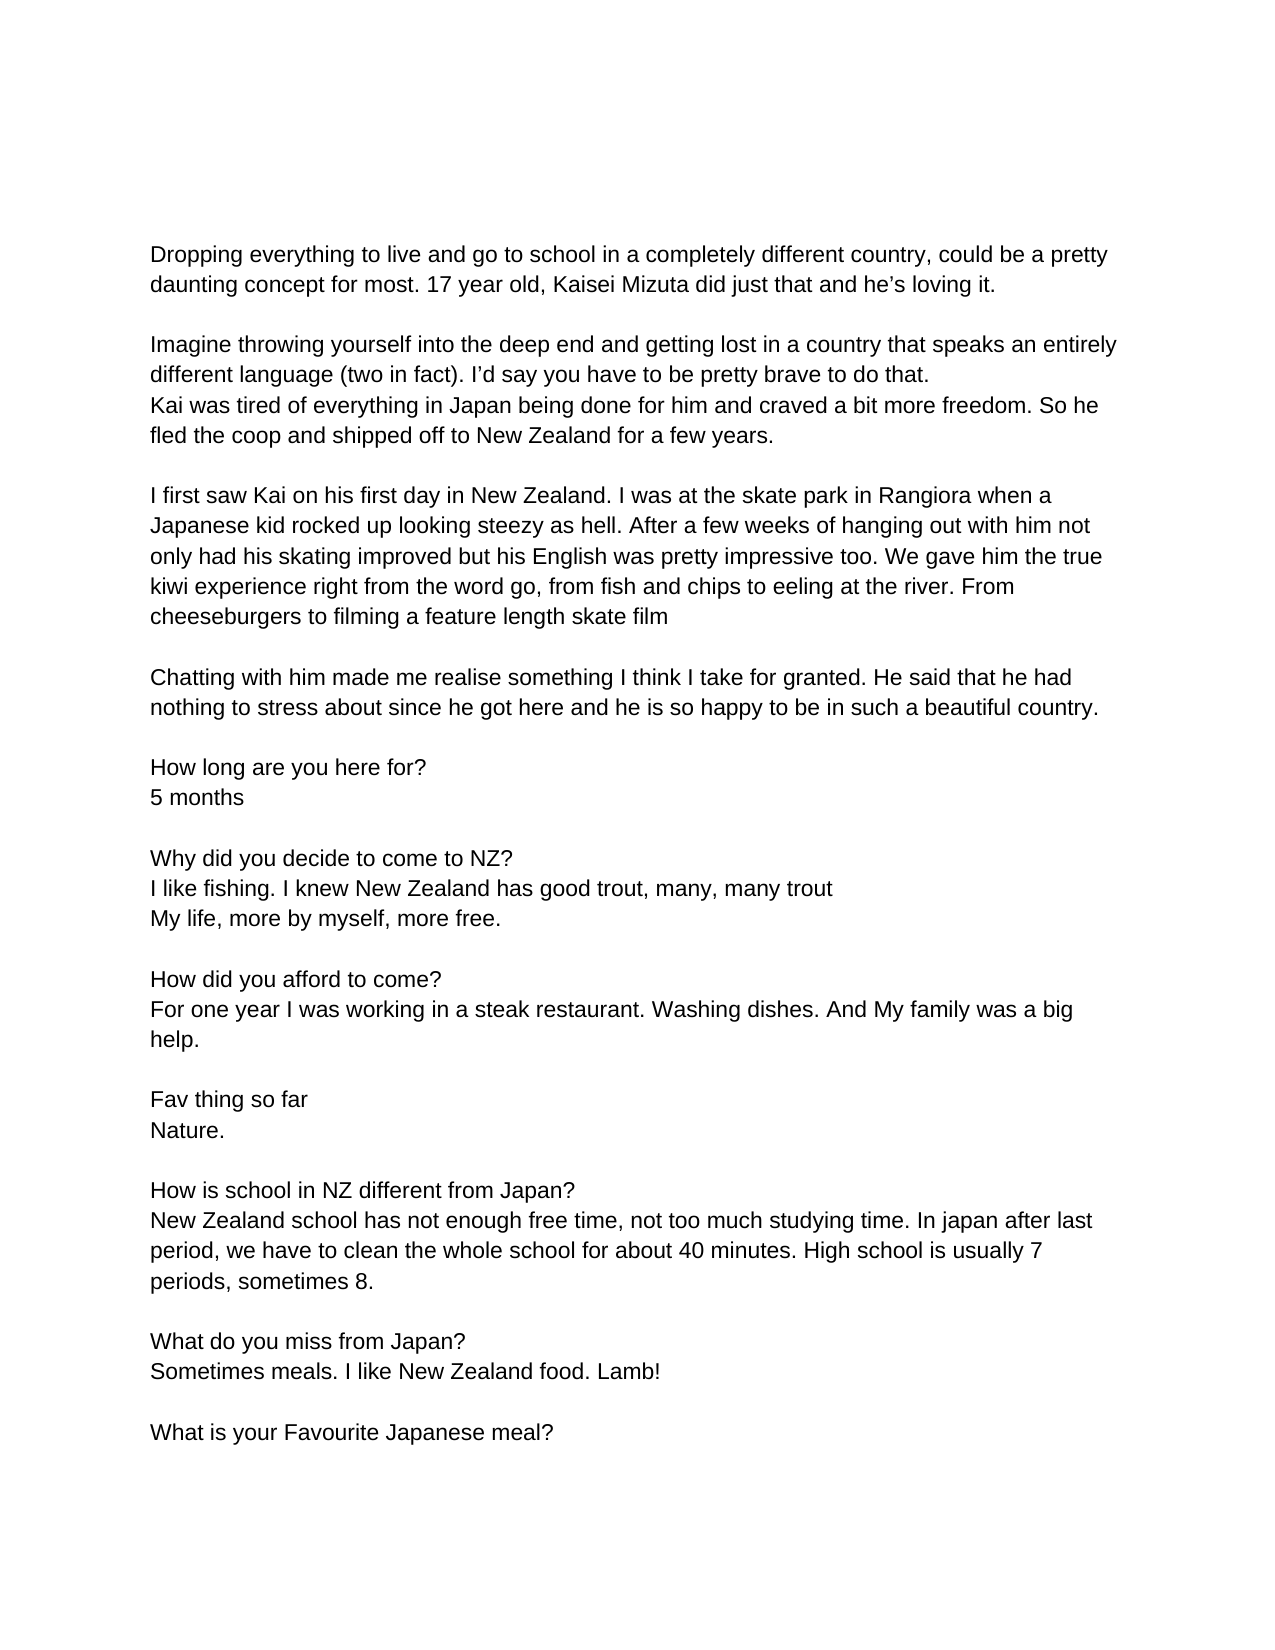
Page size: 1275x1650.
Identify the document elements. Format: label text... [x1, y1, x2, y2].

text I like fishing. I knew New Zealand has good trout, many, many trout [150, 875, 1125, 901]
text Why did you decide to come to NZ? [150, 845, 1125, 871]
text Sometimes meals. I like New Zealand food. Lamb! [150, 1358, 1125, 1385]
text I first saw Kai on his first day in New Zealand. I was at the skate park in Rangiora when a Japanese kid rocked up looking steezy as hell. After a few weeks of hanging out with him not only had his skating improved but his English was pretty impressive too. We gave him the true kiwi experience right from the word go, from fish and chips to eeling at the river. From cheeseburgers to filming a feature length skate film [150, 482, 1125, 629]
text Chatting with him made me realise something I think I take for granted. He said that he had nothing to stress about since he got here and he is so happy to be in such a beautiful country. [150, 663, 1125, 720]
text Fav thing so far [150, 1086, 1125, 1113]
text Dropping everything to live and go to school in a completely different country, could be a pretty daunting concept for most. 17 year old, Kaisei Mizuta did just that and he’s loving it. [150, 241, 1125, 297]
text 5 months [150, 784, 1125, 811]
text My life, more by myself, more free. [150, 905, 1125, 932]
text New Zealand school has not enough free time, not too much studying time. In japan after last period, we have to clean the whole school for about 40 minutes. High school is usually 7 periods, sometimes 8. [150, 1207, 1125, 1294]
text How is school in NZ different from Japan? [150, 1177, 1125, 1203]
text What do you miss from Japan? [150, 1328, 1125, 1354]
text For one year I was working in a steak restaurant. Washing dishes. And My family was a big help. [150, 996, 1125, 1052]
text What is your Favourite Japanese meal? [150, 1419, 1125, 1445]
text Kai was tired of everything in Japan being done for him and craved a bit more freedom. So he fled the coop and shipped off to New Zealand for a few years. [150, 392, 1125, 448]
text How long are you here for? [150, 754, 1125, 781]
text How did you afford to come? [150, 966, 1125, 992]
text Imagine throwing yourself into the deep end and getting lost in a country that speaks an entirely different language (two in fact). I’d say you have to be pretty brave to do that. [150, 331, 1125, 388]
text Nature. [150, 1117, 1125, 1143]
